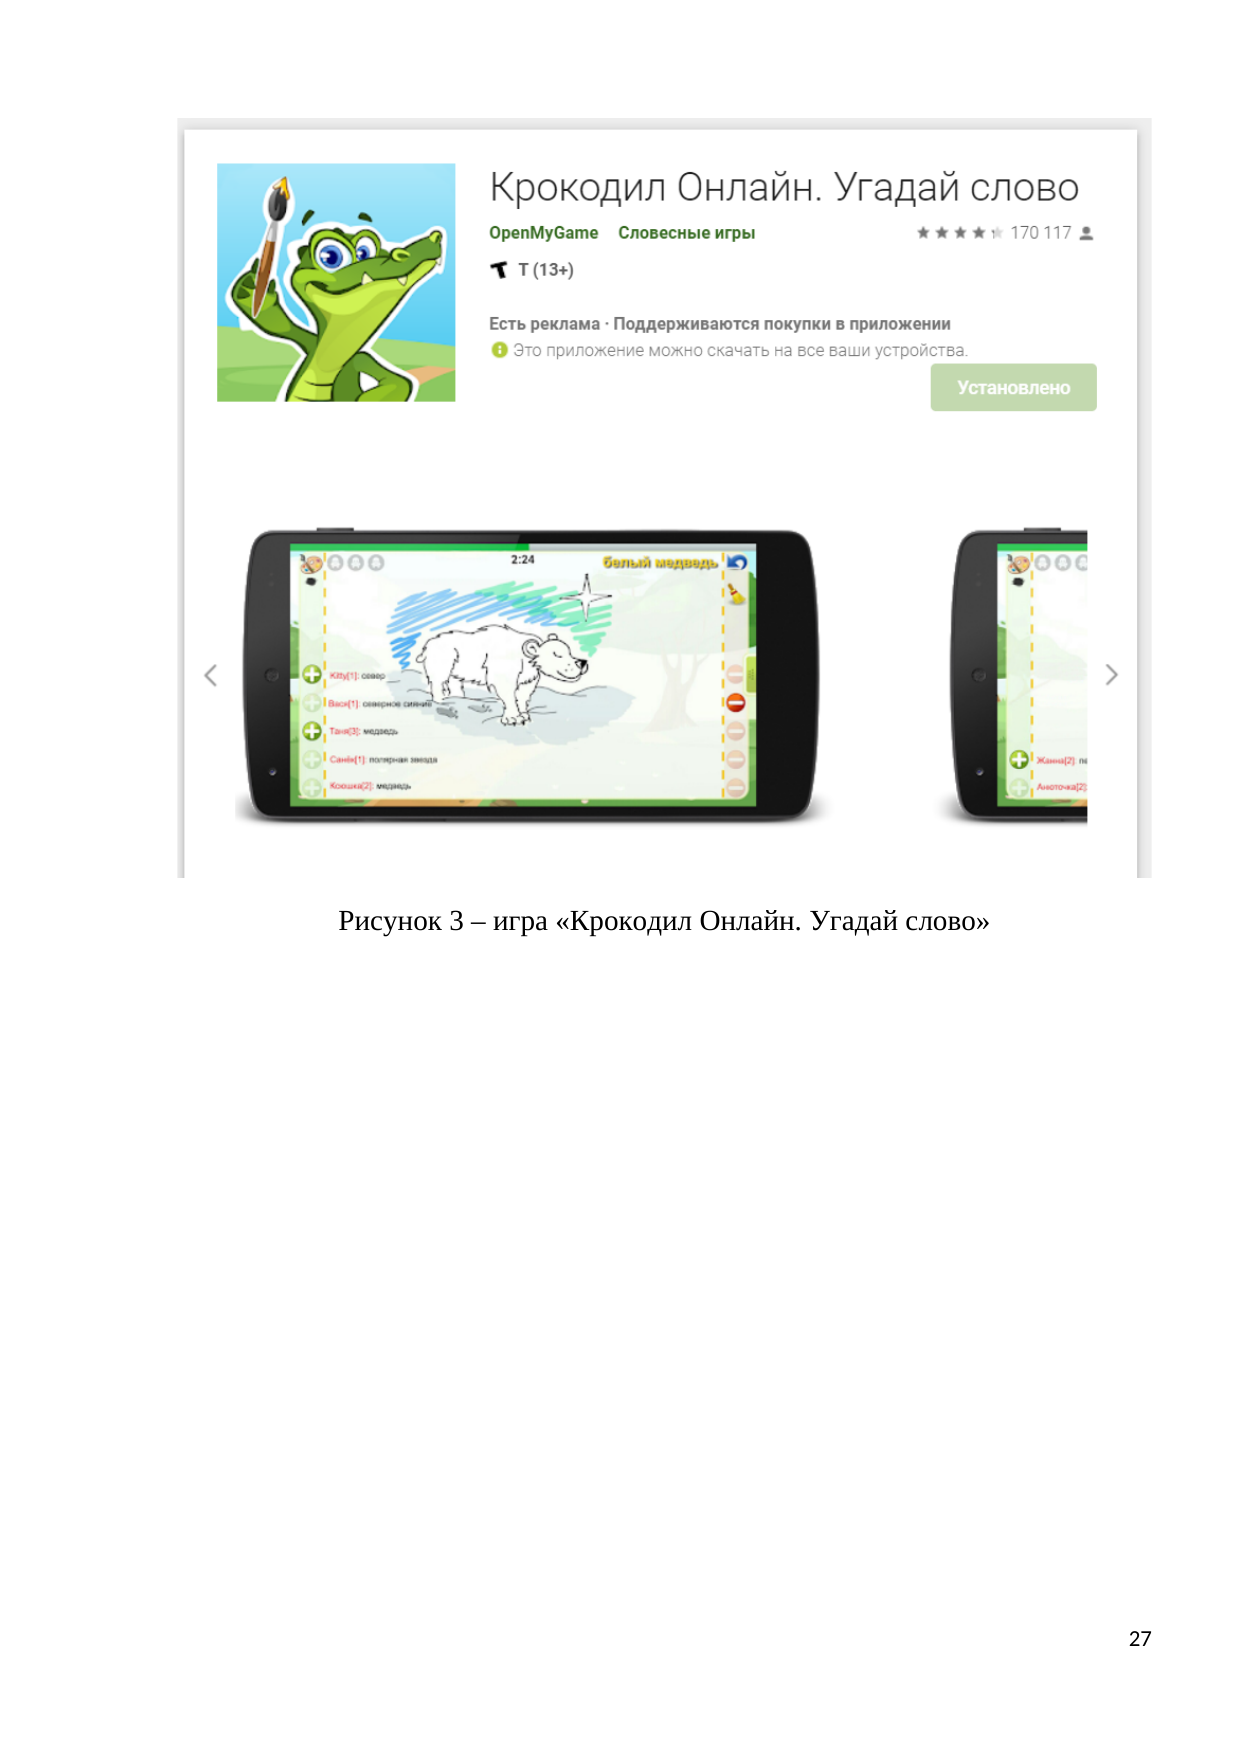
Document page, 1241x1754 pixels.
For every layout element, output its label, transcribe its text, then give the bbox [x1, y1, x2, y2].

picture [177, 118, 1152, 878]
text Рисунок 3 – игра «Крокодил Онлайн. Угадай слово» [177, 903, 1152, 936]
